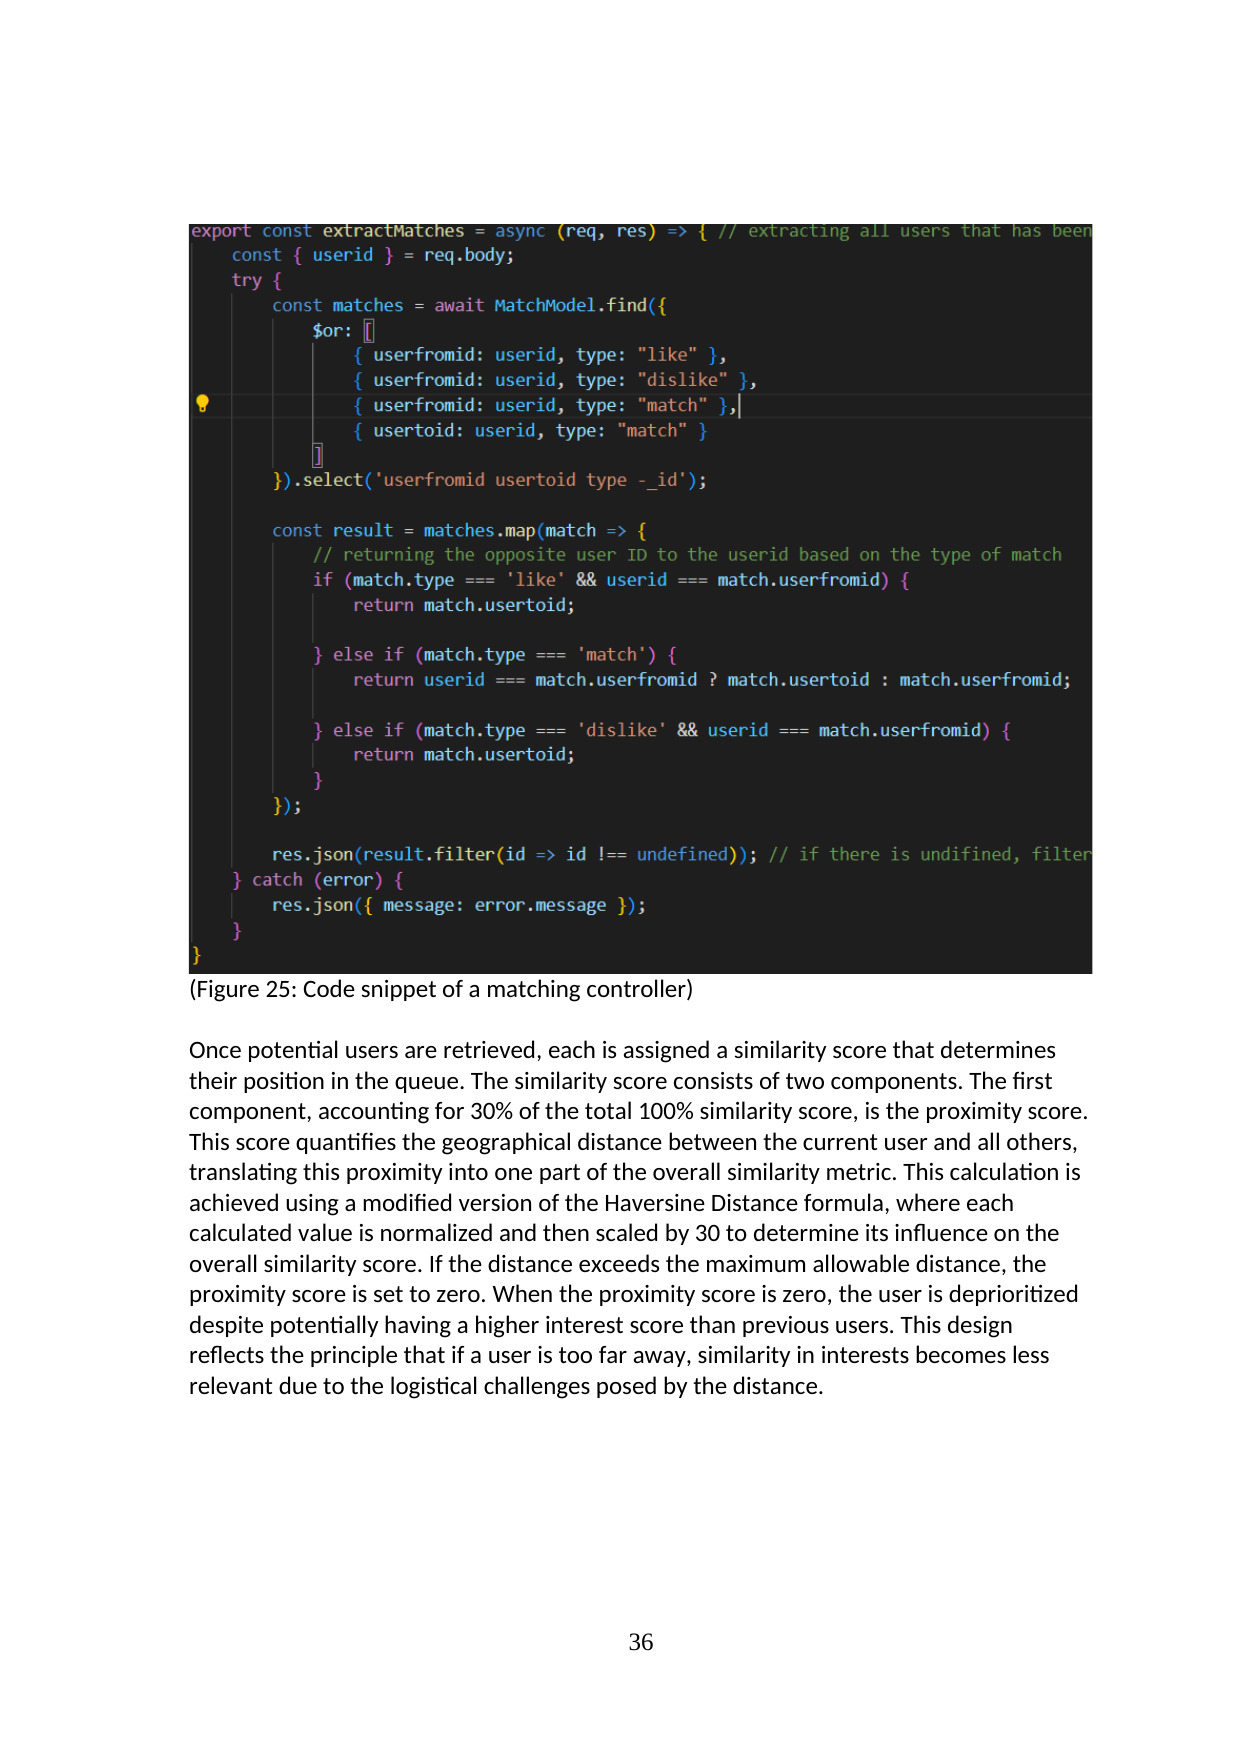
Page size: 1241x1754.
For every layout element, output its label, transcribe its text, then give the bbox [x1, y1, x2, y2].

text (Figure 25: Code snippet of a matching controller) [189, 974, 1092, 1004]
text Once potential users are retrieved, each is assigned a similarity score that determines their position in the queue. The similarity score consists of two components. The first component, accounting for 30% of the total 100% similarity score, is the proximity score. This score quantifies the geographical distance between the current user and all others, translating this proximity into one part of the overall similarity metric. This calculation is achieved using a modified version of the Haversine Distance formula, where each calculated value is normalized and then scaled by 30 to determine its influence on the overall similarity score. If the distance exceeds the maximum allowable distance, the proximity score is set to zero. When the proximity score is zero, the user is deprioritized despite potentially having a higher interest score than previous users. This design reflects the principle that if a user is too far away, similarity in interests becomes less relevant due to the logistical challenges posed by the distance. [189, 1034, 1092, 1401]
picture [188, 224, 1093, 974]
